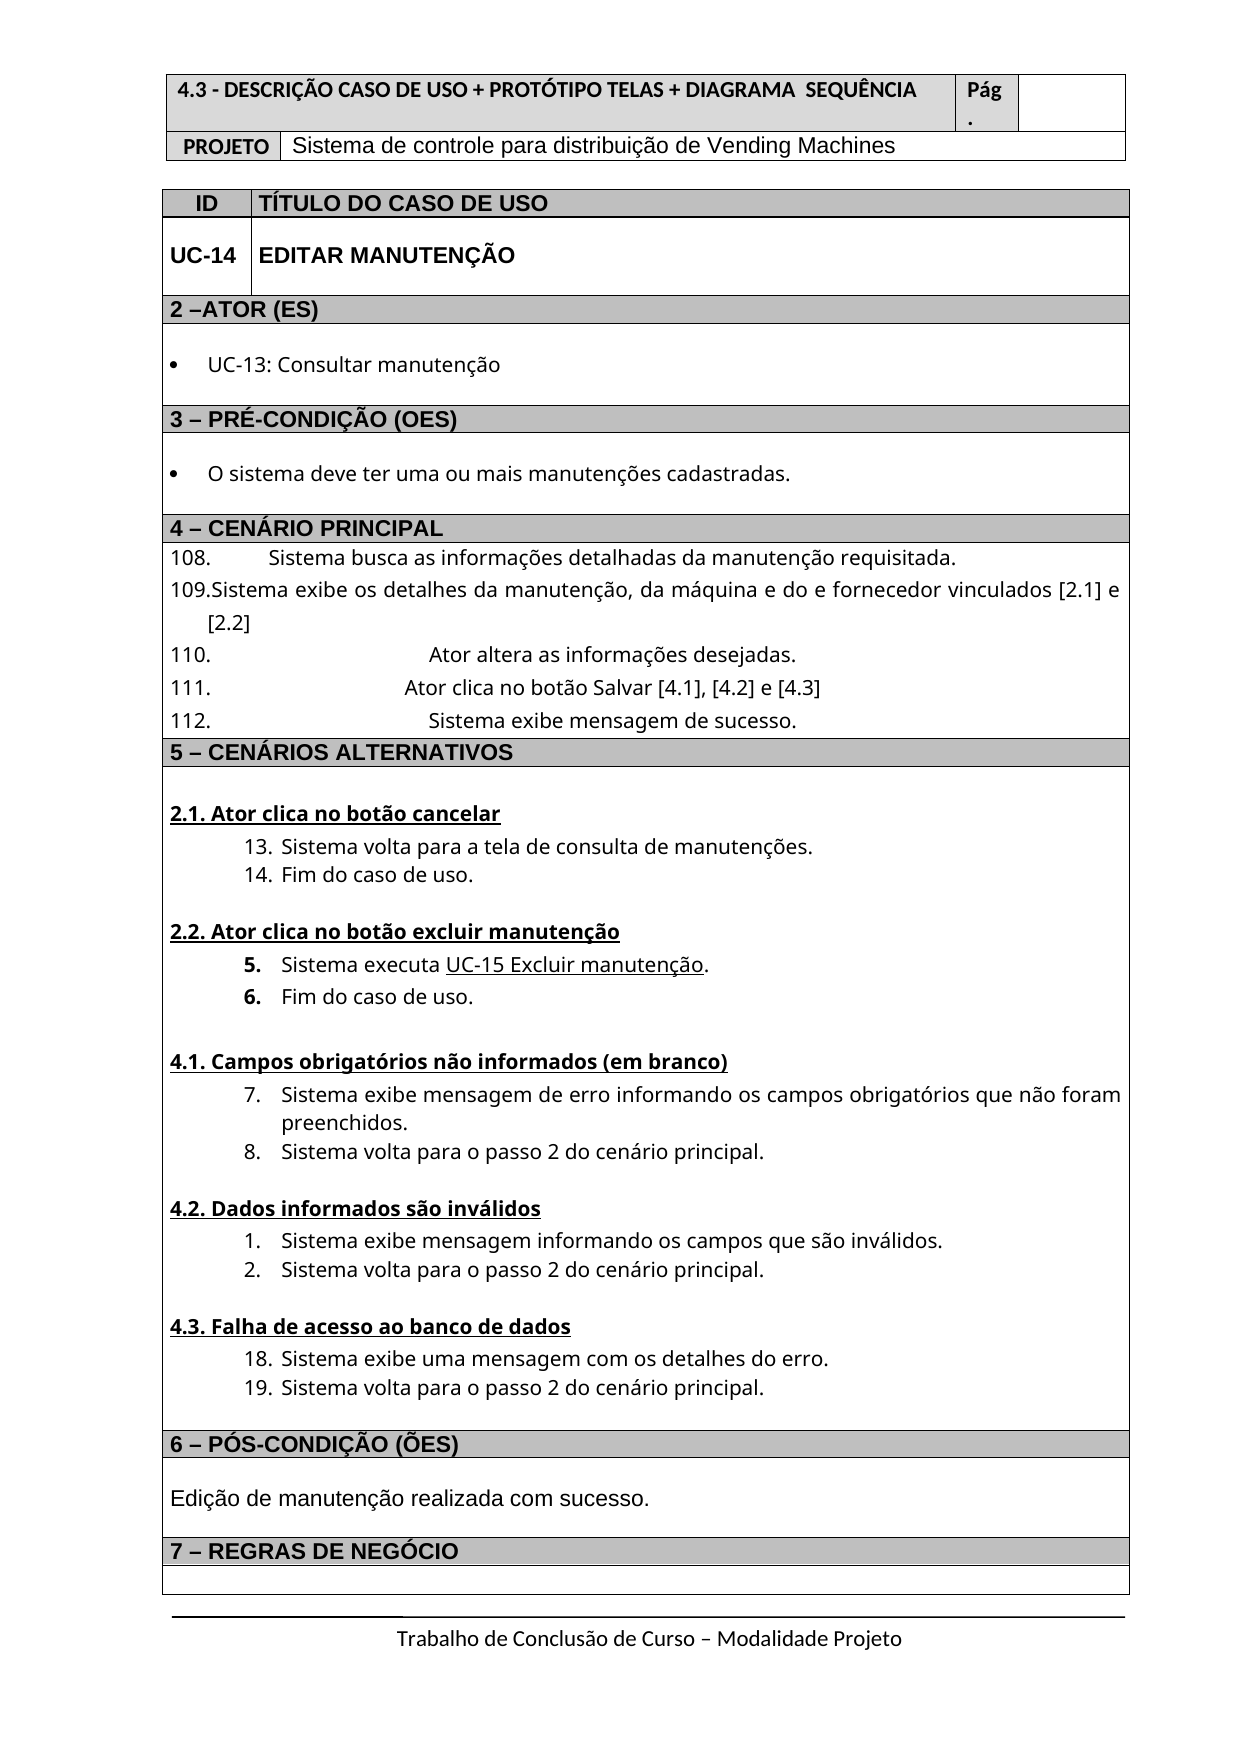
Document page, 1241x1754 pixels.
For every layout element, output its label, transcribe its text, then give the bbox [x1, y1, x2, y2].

table_cell 5 – CENÁRIOS ALTERNATIVOS [163, 739, 1129, 766]
table_cell Sistema busca as informações detalhadas da manutenção requisitada. Sistema exibe os detalhes da manutenção, da máquina e do e fornecedor vinculados [2.1] e [2.2] Ator altera as informações desejadas. Ator clica no botão Salvar [4.1], [4.2] e [4.3] Sistema exibe mensagem de sucesso. [163, 543, 1129, 738]
table_cell 7 – REGRAS DE NEGÓCIO [163, 1538, 1129, 1564]
table_cell Edição de manutenção realizada com sucesso. [163, 1458, 1129, 1537]
table_cell UC-13: Consultar manutenção [163, 324, 1129, 405]
table_cell 2.1. Ator clica no botão cancelar Sistema volta para a tela de consulta de manutenções. Fim do caso de uso. 2.2. Ator clica no botão excluir manutenção Sistema executa UC-15 Excluir manutenção. Fim do caso de uso. 4.1. Campos obrigatórios não informados (em branco) Sistema exibe mensagem de erro informando os campos obrigatórios que não foram preenchidos. Sistema volta para o passo 2 do cenário principal. 4.2. Dados informados são inválidos Sistema exibe mensagem informando os campos que são inválidos. Sistema volta para o passo 2 do cenário principal. 4.3. Falha de acesso ao banco de dados Sistema exibe uma mensagem com os detalhes do erro. Sistema volta para o passo 2 do cenário principal. [163, 767, 1129, 1430]
table_cell 6 – PÓS-CONDIÇÃO (ÕES) [163, 1431, 1129, 1457]
table_header ID [163, 190, 251, 216]
table_cell UC-14 [163, 218, 251, 295]
table_header TÍTULO DO CASO DE USO [252, 190, 1129, 216]
table_cell EDITAR MANUTENÇÃO [252, 218, 1129, 295]
table_cell 2 –ATOR (ES) [163, 296, 1129, 323]
table_cell 3 – PRÉ-CONDIÇÃO (OES) [163, 406, 1129, 432]
table_cell 4 – CENÁRIO PRINCIPAL [163, 515, 1129, 542]
table_cell O sistema deve ter uma ou mais manutenções cadastradas. [163, 433, 1129, 514]
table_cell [163, 1566, 1129, 1594]
